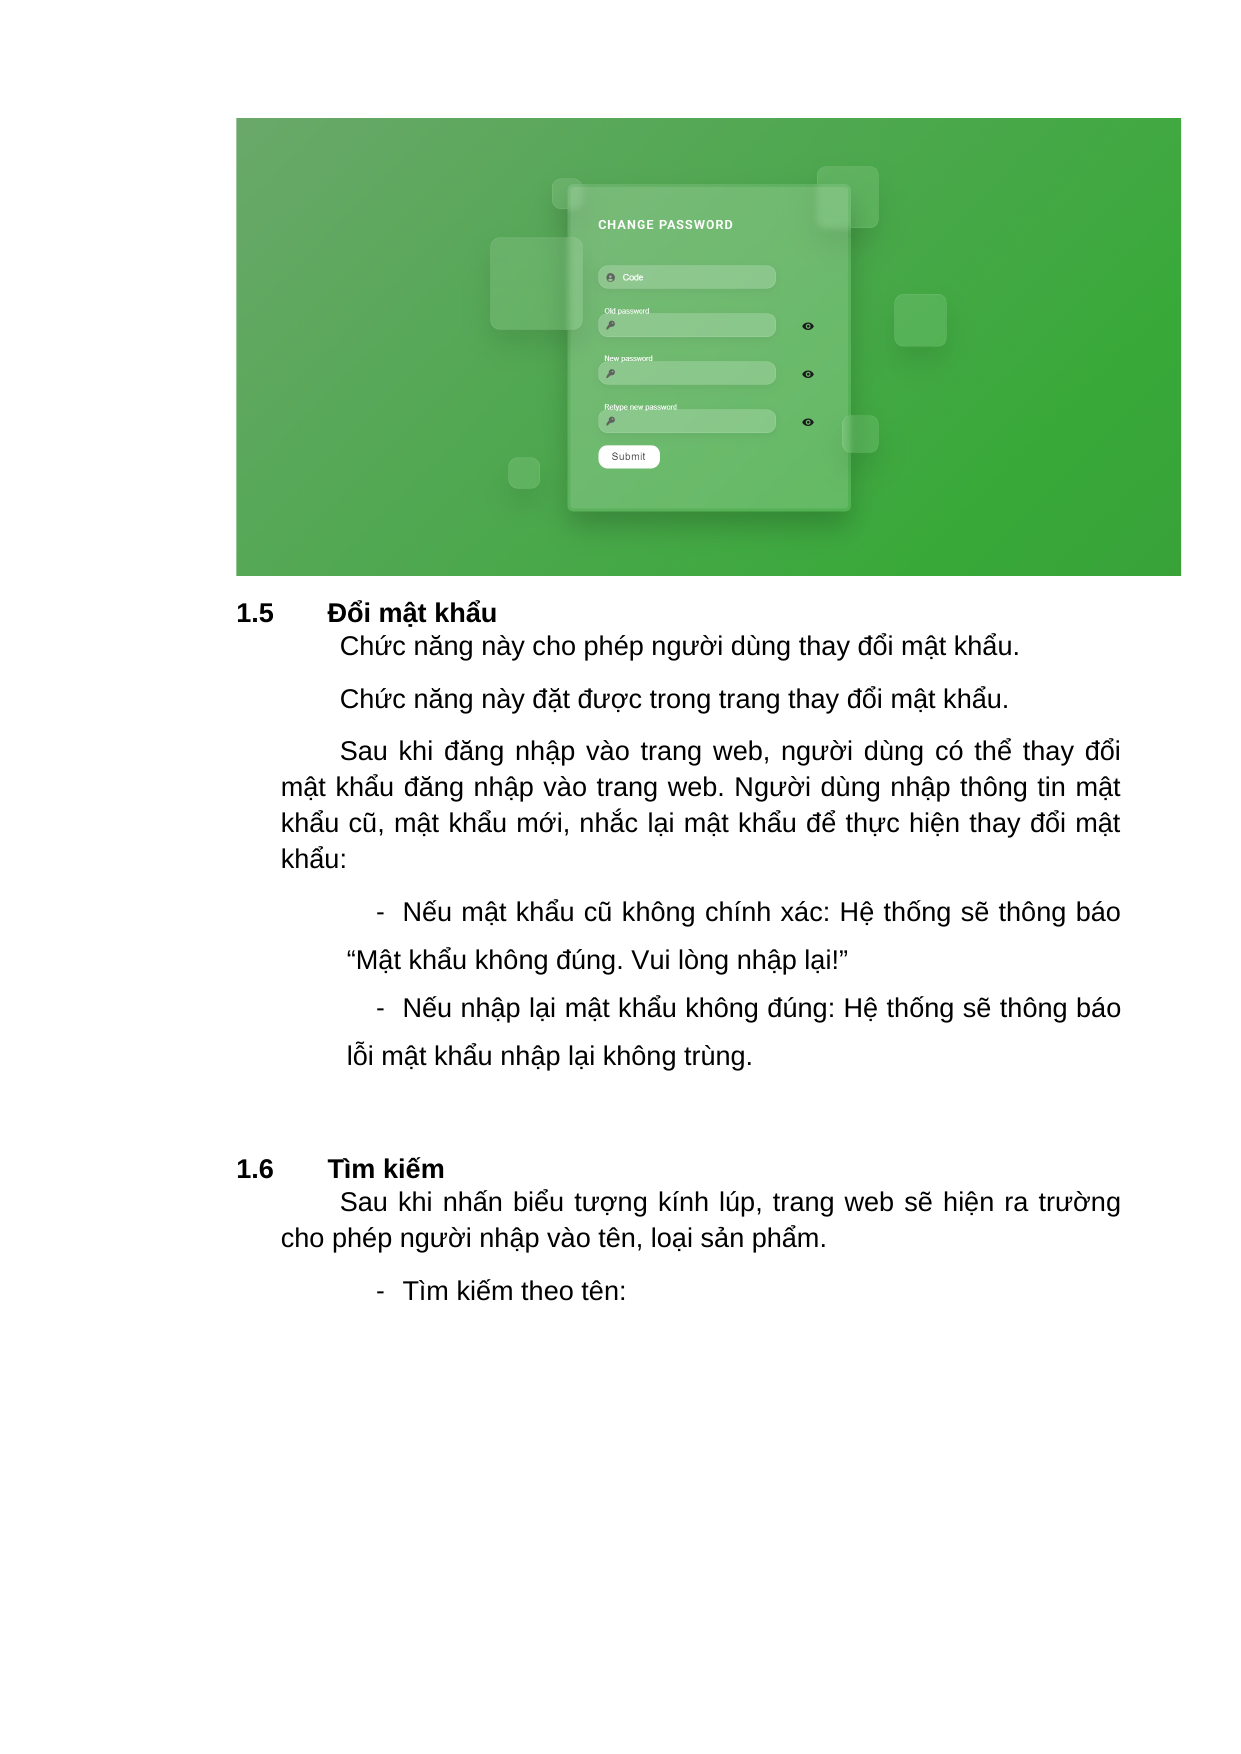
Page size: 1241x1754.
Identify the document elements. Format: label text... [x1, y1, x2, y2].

list Nếu mật khẩu cũ không chính xác: Hệ thống sẽ thông báo “Mật khẩu không đúng. Vui lòng nhập lại!” [347, 896, 1122, 976]
text Chức năng này đặt được trong trang thay đổi mật khẩu. [281, 683, 1122, 714]
text Sau khi đăng nhập vào trang web, người dùng có thể thay đổi mật khẩu đăng nhập vào trang web. Người dùng nhập thông tin mật khẩu cũ, mật khẩu mới, nhắc lại mật khẩu để thực hiện thay đổi mật khẩu: [281, 735, 1122, 874]
picture [236, 118, 1182, 576]
subtitle Tìm kiếm [236, 1153, 1122, 1184]
text Sau khi nhấn biểu tượng kính lúp, trang web sẽ hiện ra trường cho phép người nhập vào tên, loại sản phẩm. [281, 1186, 1122, 1253]
list Tìm kiếm theo tên: [347, 1274, 1122, 1307]
text Chức năng này cho phép người dùng thay đổi mật khẩu. [281, 630, 1122, 661]
list Nếu nhập lại mật khẩu không đúng: Hệ thống sẽ thông báo lỗi mật khẩu nhập lại không trùng. [347, 991, 1122, 1071]
subtitle Đổi mật khẩu [236, 597, 1122, 628]
